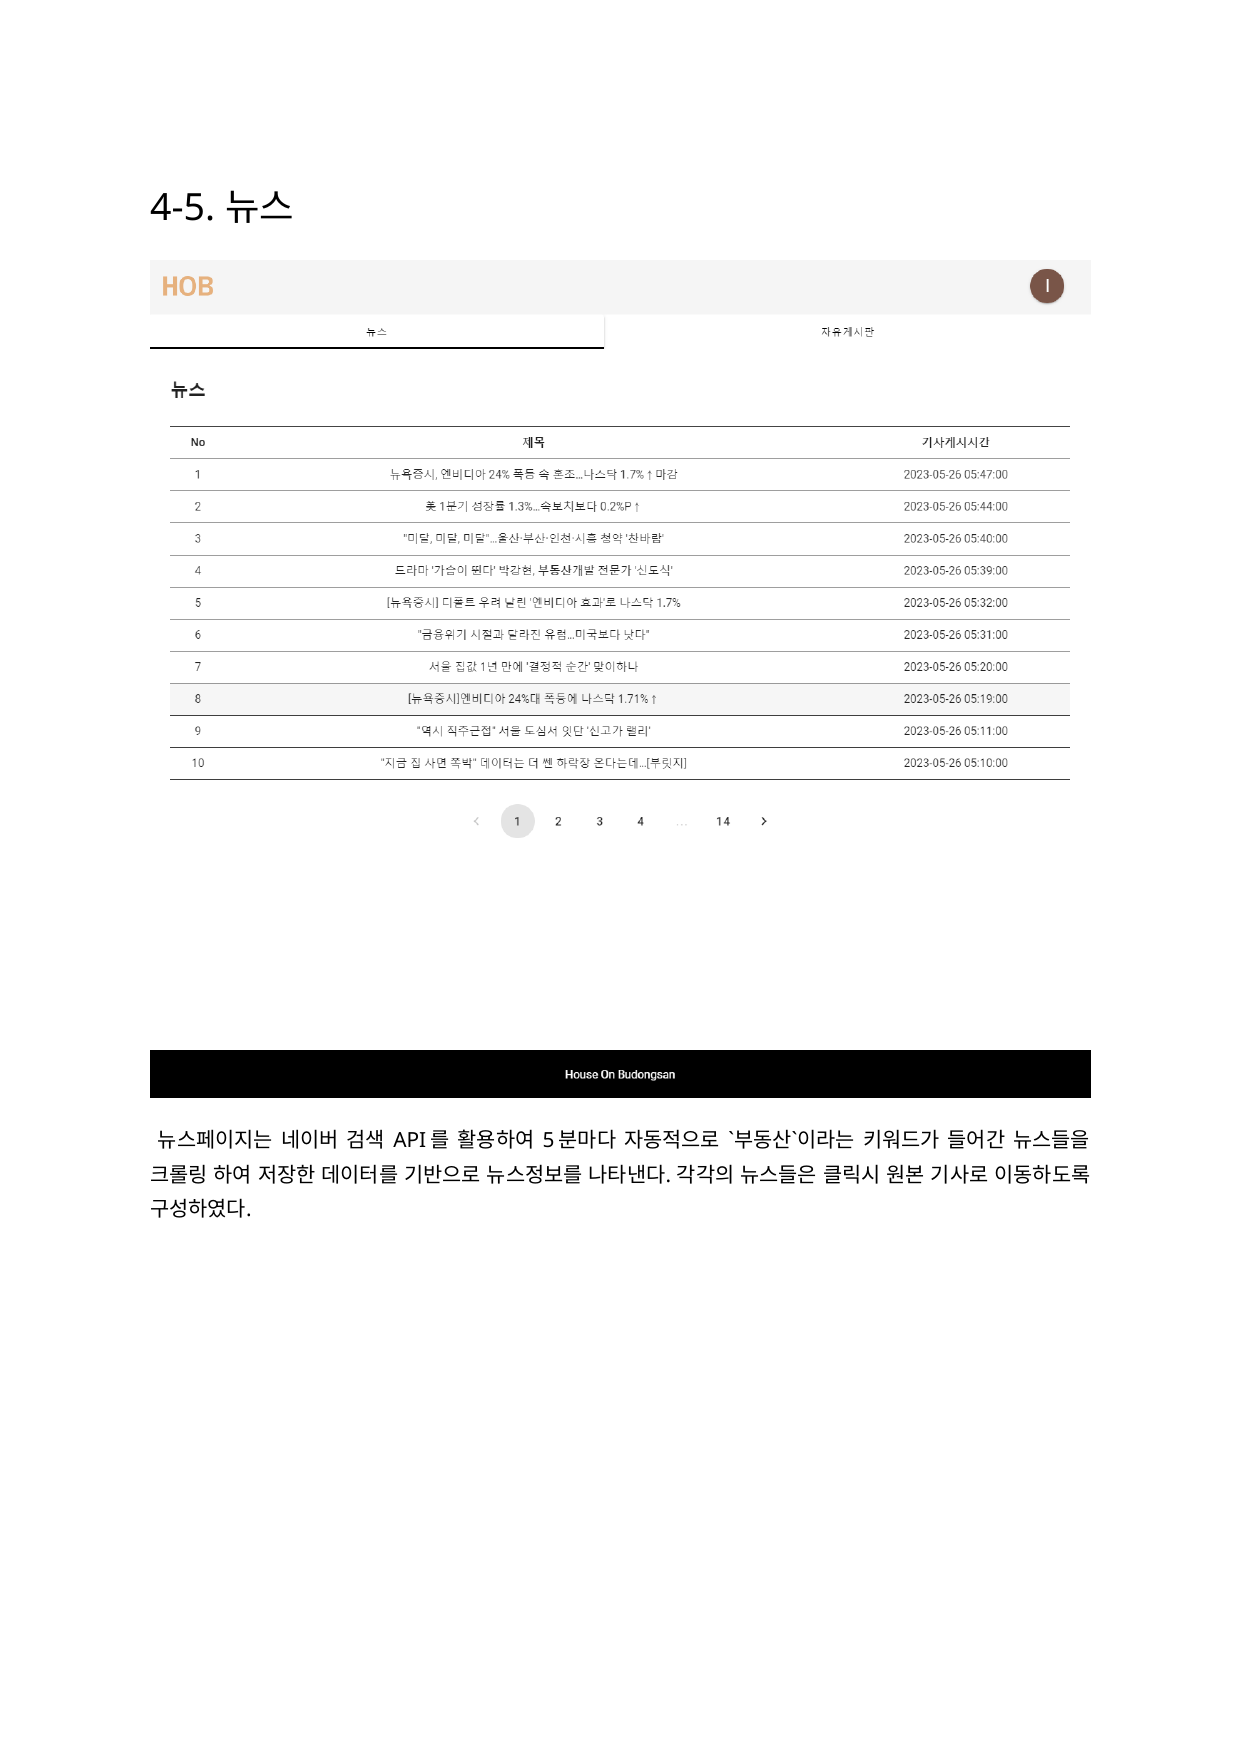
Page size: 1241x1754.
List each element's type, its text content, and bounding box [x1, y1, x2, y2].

text 4-5. 뉴스 [150, 177, 1090, 232]
picture [150, 260, 1091, 1098]
text 뉴스페이지는 네이버 검색 API를 활용하여 5분마다 자동적으로 `부동산`이라는 키워드가 들어간 뉴스들을 크롤링 하여 저장한 데이터를 기반으로 뉴스정보를 나타낸다. 각각의 뉴스들은 클릭시 원본 기사로 이동하도록 구성하였다. [150, 1123, 1090, 1223]
